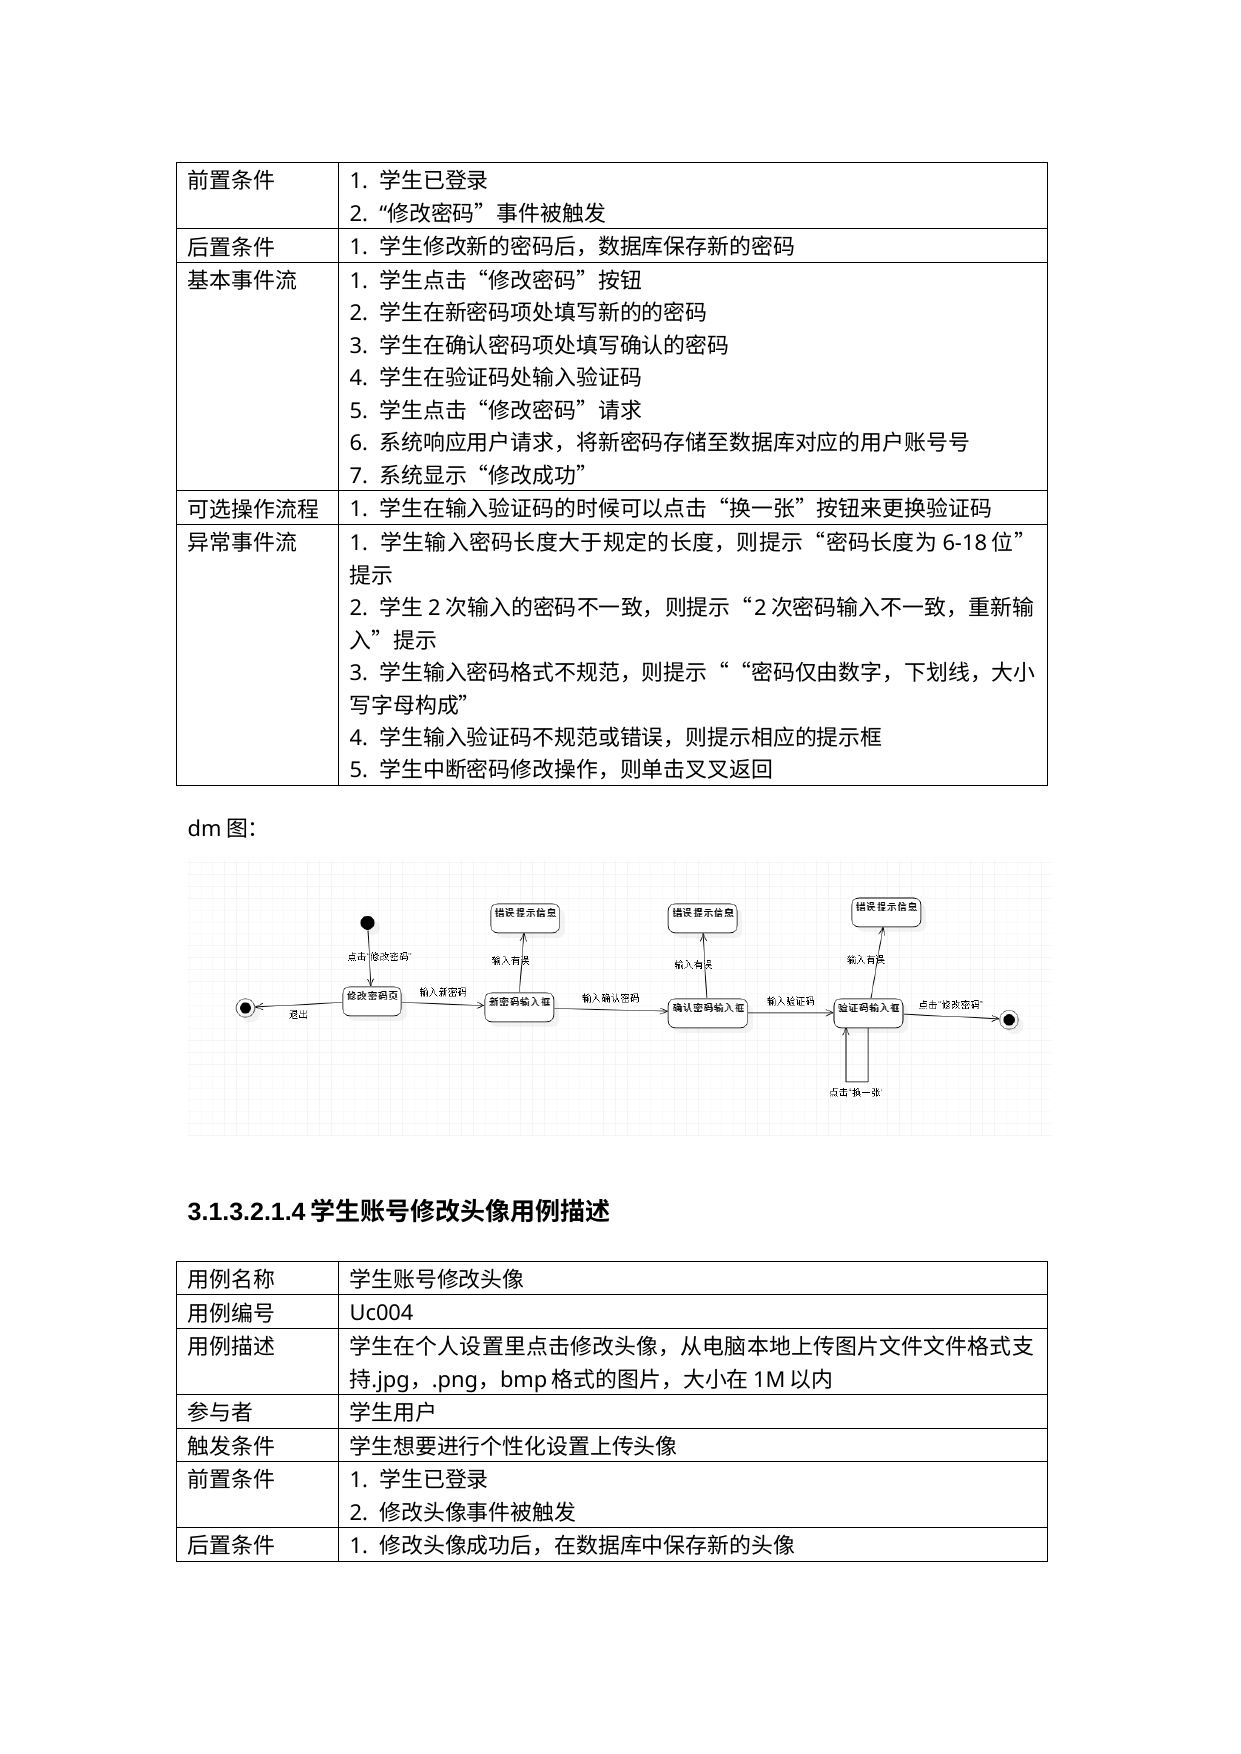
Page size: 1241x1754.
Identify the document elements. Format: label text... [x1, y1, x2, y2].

picture [187, 860, 1052, 1137]
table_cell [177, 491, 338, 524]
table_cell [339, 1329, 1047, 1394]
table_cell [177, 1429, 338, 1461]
subtitle 3.1.3.2.1.4学生账号修改头像用例描述 [187, 1177, 1053, 1242]
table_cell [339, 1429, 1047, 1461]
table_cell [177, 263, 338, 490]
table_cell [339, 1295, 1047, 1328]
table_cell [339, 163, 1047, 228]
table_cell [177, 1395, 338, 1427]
subtitle dm图： [187, 811, 1053, 843]
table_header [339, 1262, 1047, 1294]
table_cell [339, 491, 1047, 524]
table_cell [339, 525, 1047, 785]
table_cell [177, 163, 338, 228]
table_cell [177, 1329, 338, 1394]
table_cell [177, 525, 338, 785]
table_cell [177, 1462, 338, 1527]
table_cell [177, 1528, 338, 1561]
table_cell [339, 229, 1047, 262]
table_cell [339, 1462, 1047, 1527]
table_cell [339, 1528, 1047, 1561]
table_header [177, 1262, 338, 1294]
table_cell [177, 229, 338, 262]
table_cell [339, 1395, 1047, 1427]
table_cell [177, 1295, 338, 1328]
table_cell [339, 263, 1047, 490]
